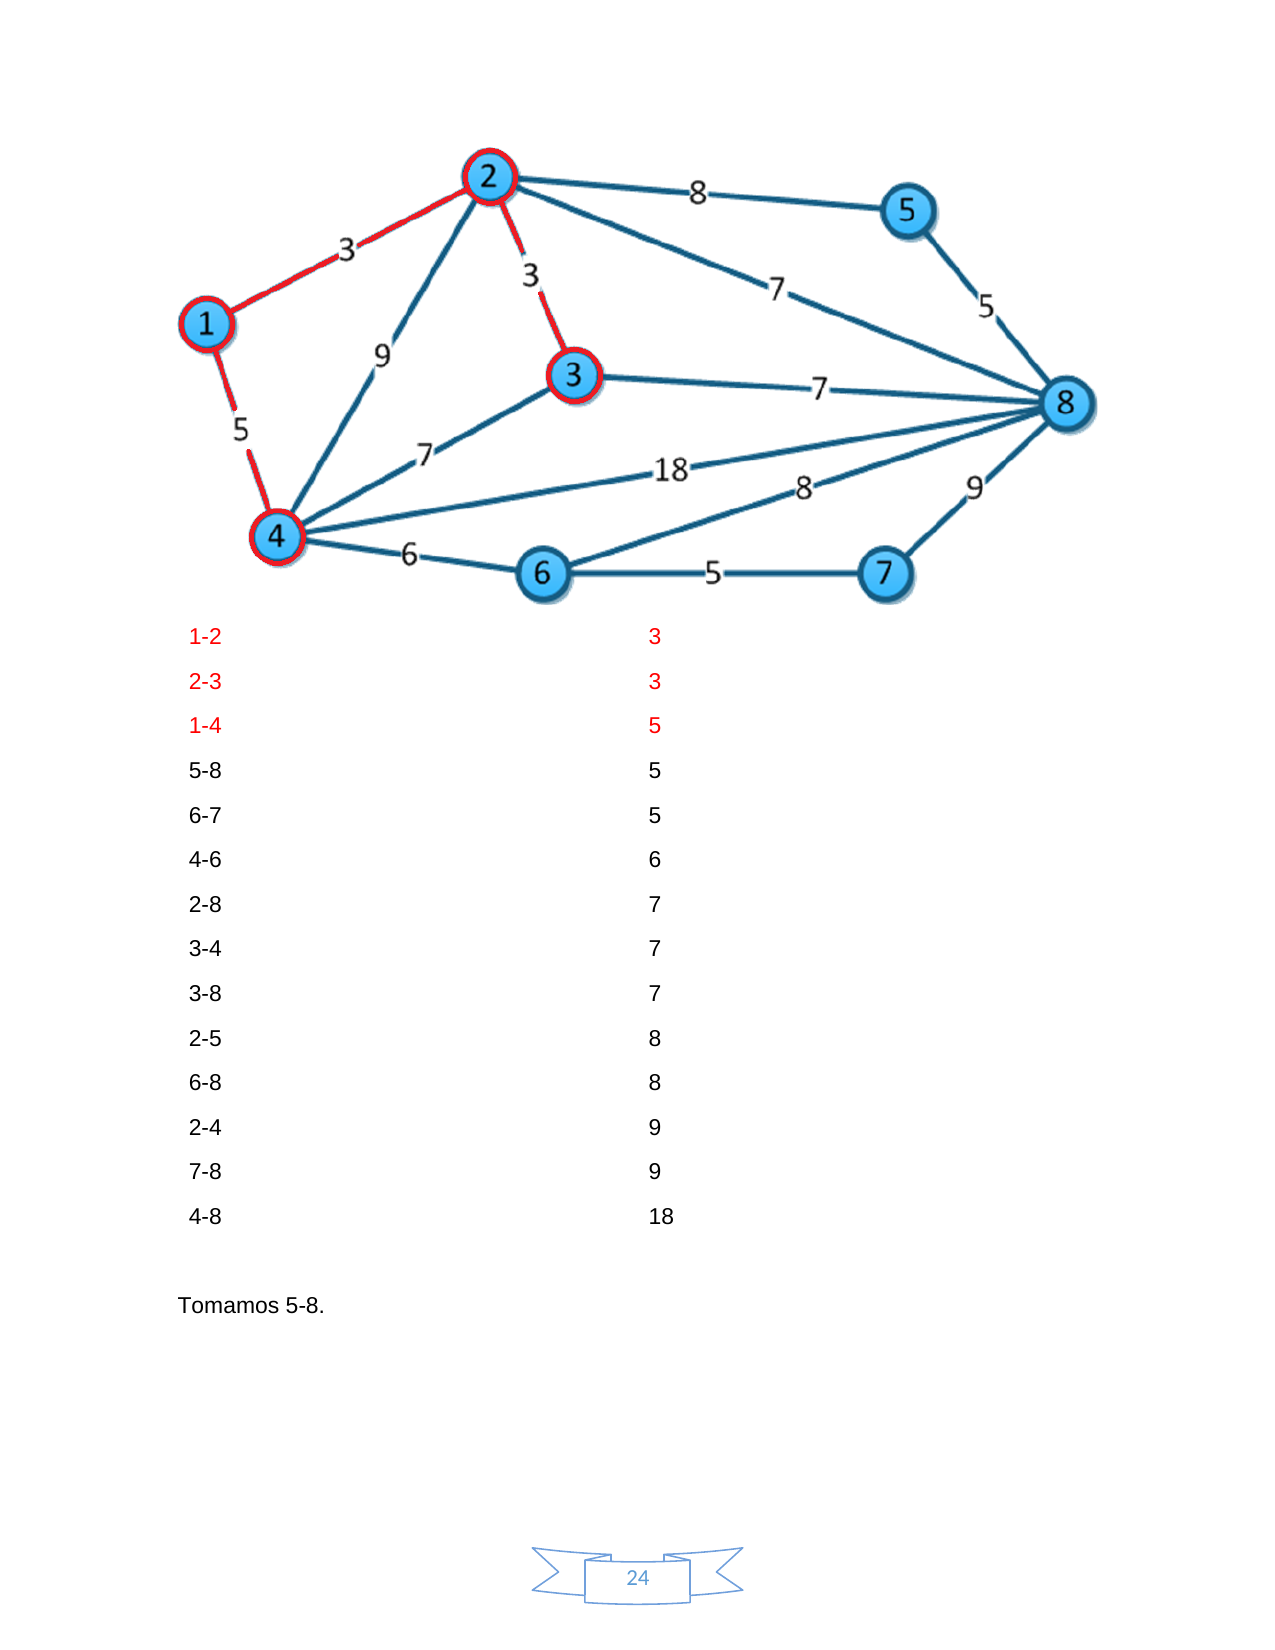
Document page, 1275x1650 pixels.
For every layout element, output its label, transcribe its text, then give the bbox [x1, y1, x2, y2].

table_cell 2-3 [177, 668, 637, 712]
table_cell 5 [637, 757, 1097, 802]
table_cell 6-8 [177, 1069, 637, 1114]
table_header 3 [637, 623, 1097, 668]
table_cell 2-8 [177, 891, 637, 935]
table_cell 8 [637, 1069, 1097, 1114]
table_cell 3 [637, 668, 1097, 712]
table_cell 7 [637, 935, 1097, 980]
table_cell 5-8 [177, 757, 637, 802]
table_cell 7 [637, 980, 1097, 1024]
table_cell 7 [637, 891, 1097, 935]
table_cell 3-4 [177, 935, 637, 980]
table_cell 7-8 [177, 1158, 637, 1203]
table_header 1-2 [177, 623, 637, 668]
table_cell 6-7 [177, 802, 637, 846]
table_cell 4-8 [177, 1203, 637, 1247]
table_cell 5 [637, 713, 1097, 757]
table_cell 2-4 [177, 1114, 637, 1158]
table_cell 6 [637, 846, 1097, 891]
table_cell 2-5 [177, 1025, 637, 1069]
table_cell 4-6 [177, 846, 637, 891]
table_cell 9 [637, 1114, 1097, 1158]
table_cell 9 [637, 1158, 1097, 1203]
table_cell 18 [637, 1203, 1097, 1247]
text Tomamos 5-8. [177, 1292, 1098, 1318]
table_cell 3-8 [177, 980, 637, 1024]
table_cell 8 [637, 1025, 1097, 1069]
table_cell 5 [637, 802, 1097, 846]
table_cell 1-4 [177, 713, 637, 757]
picture [177, 147, 1098, 605]
